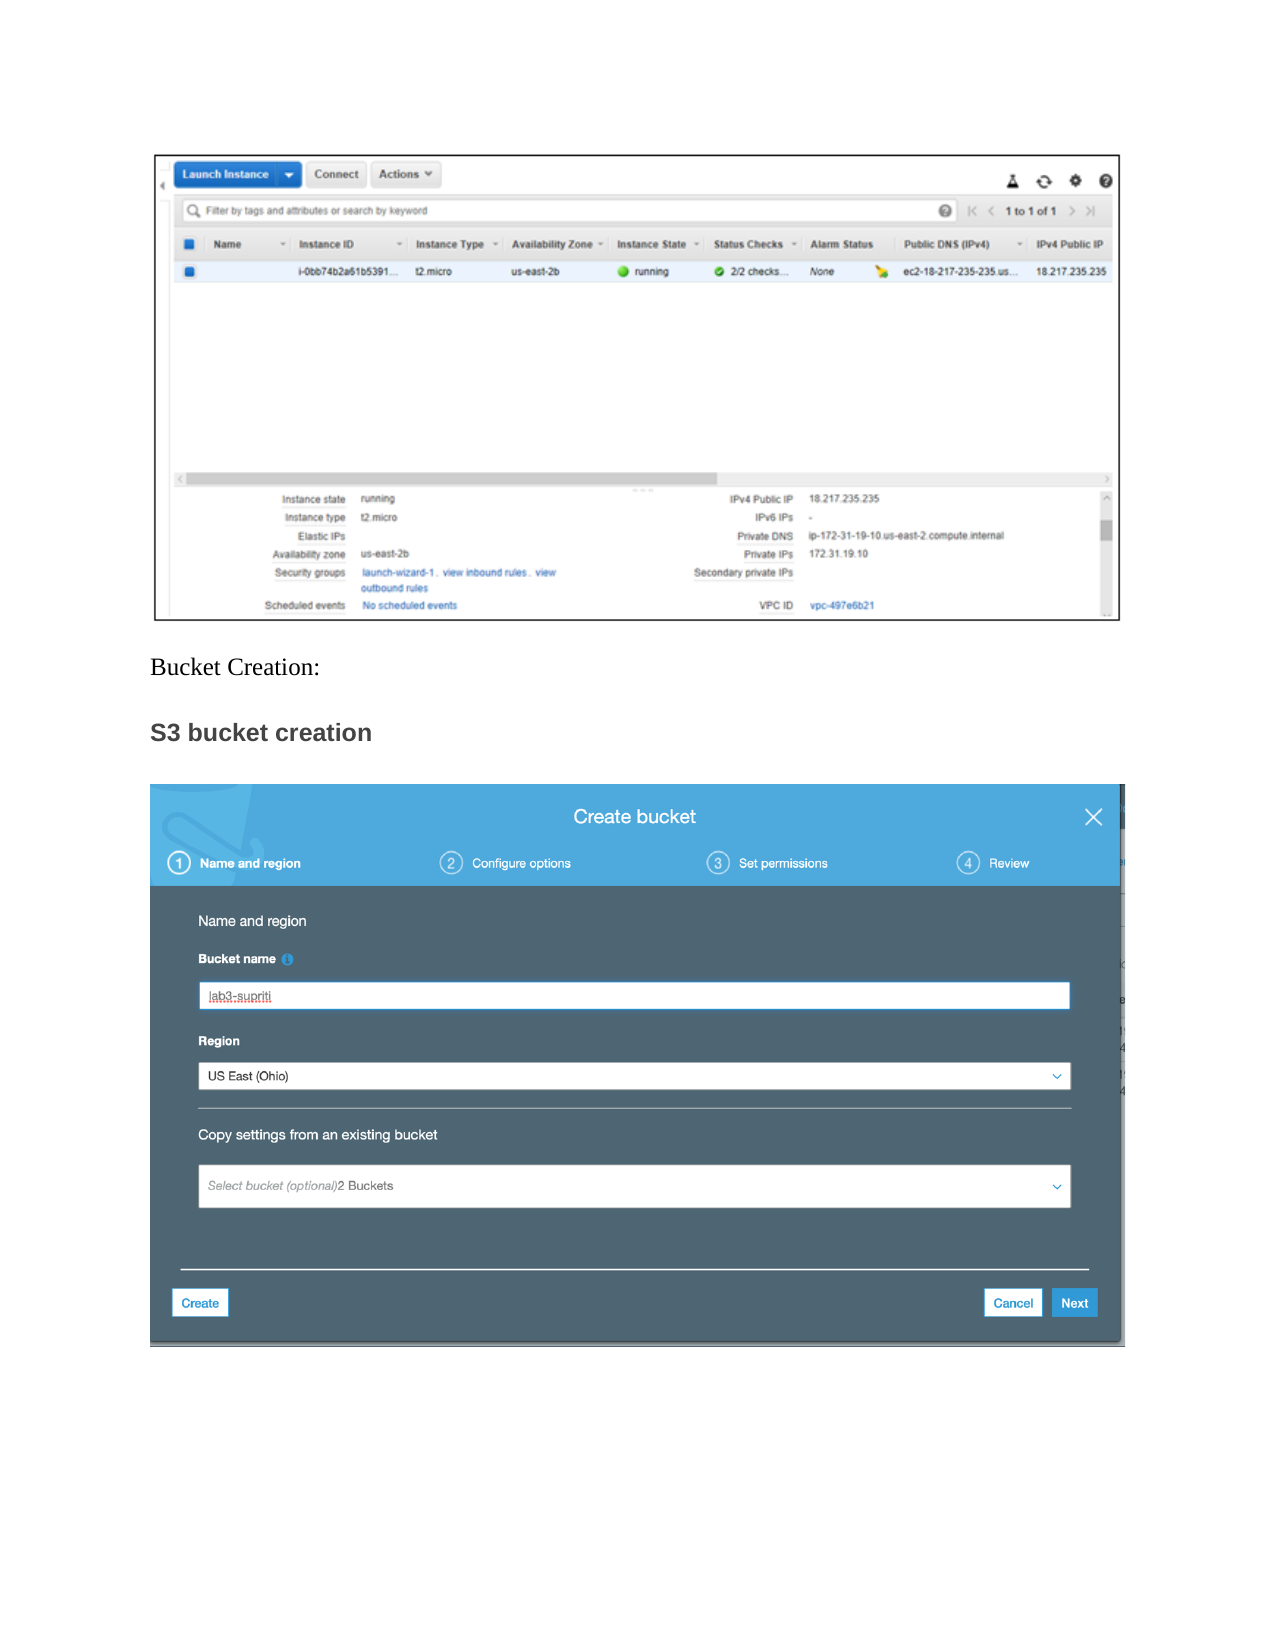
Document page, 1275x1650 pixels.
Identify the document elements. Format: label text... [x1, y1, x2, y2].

text S3 bucket creation [150, 709, 1125, 747]
picture [150, 784, 1125, 1347]
picture [150, 150, 1125, 624]
text Bucket Creation: [150, 652, 1125, 681]
